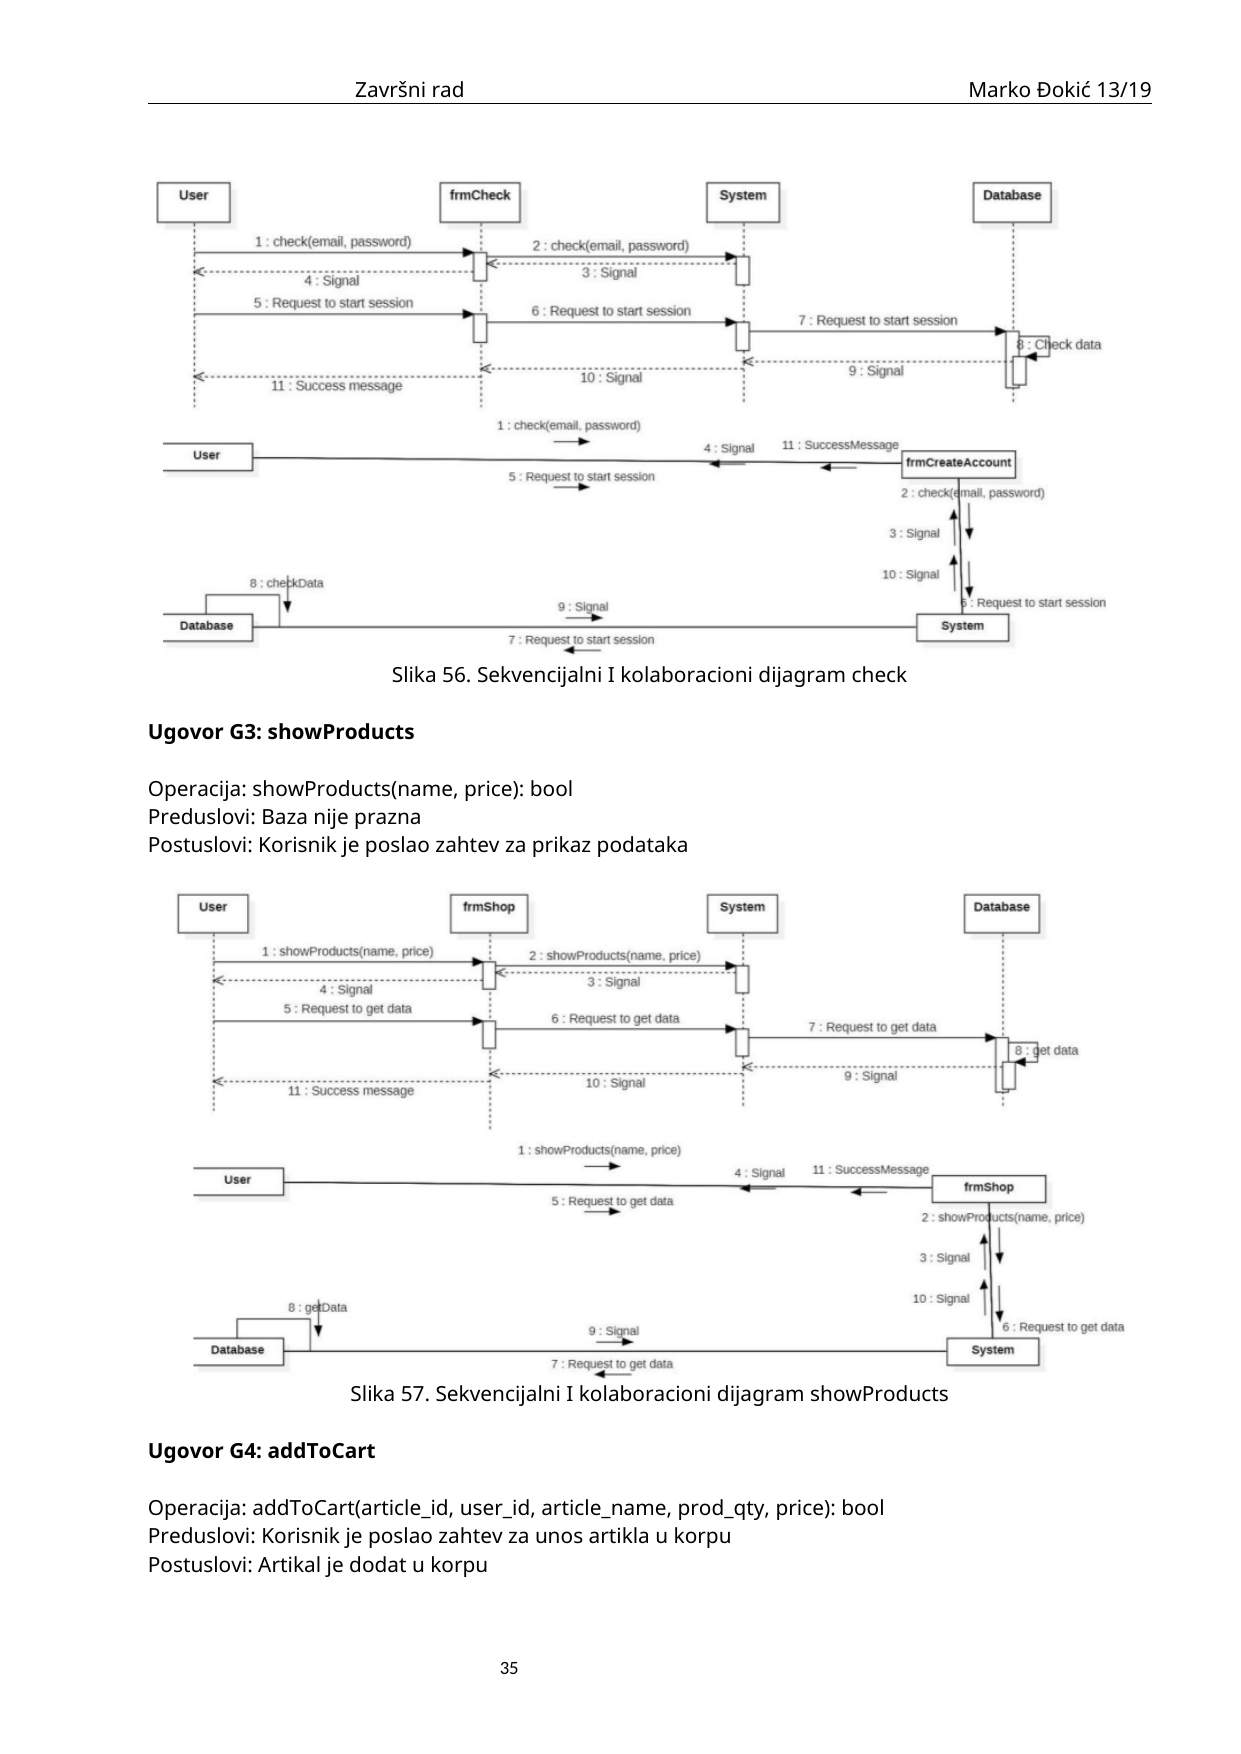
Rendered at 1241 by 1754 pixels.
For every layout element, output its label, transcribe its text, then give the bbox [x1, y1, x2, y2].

picture [147, 176, 1114, 660]
text Ugovor G4: addToCart [148, 1436, 1152, 1464]
text Operacija: addToCart(article_id, user_id, article_name, prod_qty, price): bool [148, 1493, 1152, 1521]
picture [172, 887, 1128, 1379]
text Preduslovi: Baza nije prazna [148, 802, 1152, 831]
text Postuslovi: Korisnik je poslao zahtev za prikaz podataka [148, 831, 1152, 859]
text Slika 56. Sekvencijalni I kolaboracioni dijagram check [148, 660, 1152, 688]
text Operacija: showProducts(name, price): bool [148, 774, 1152, 802]
text Slika 57. Sekvencijalni I kolaboracioni dijagram showProducts [148, 1379, 1152, 1407]
text Preduslovi: Korisnik je poslao zahtev za unos artikla u korpu [148, 1521, 1152, 1550]
text Postuslovi: Artikal je dodat u korpu [148, 1550, 1152, 1578]
text Ugovor G3: showProducts [148, 717, 1152, 745]
